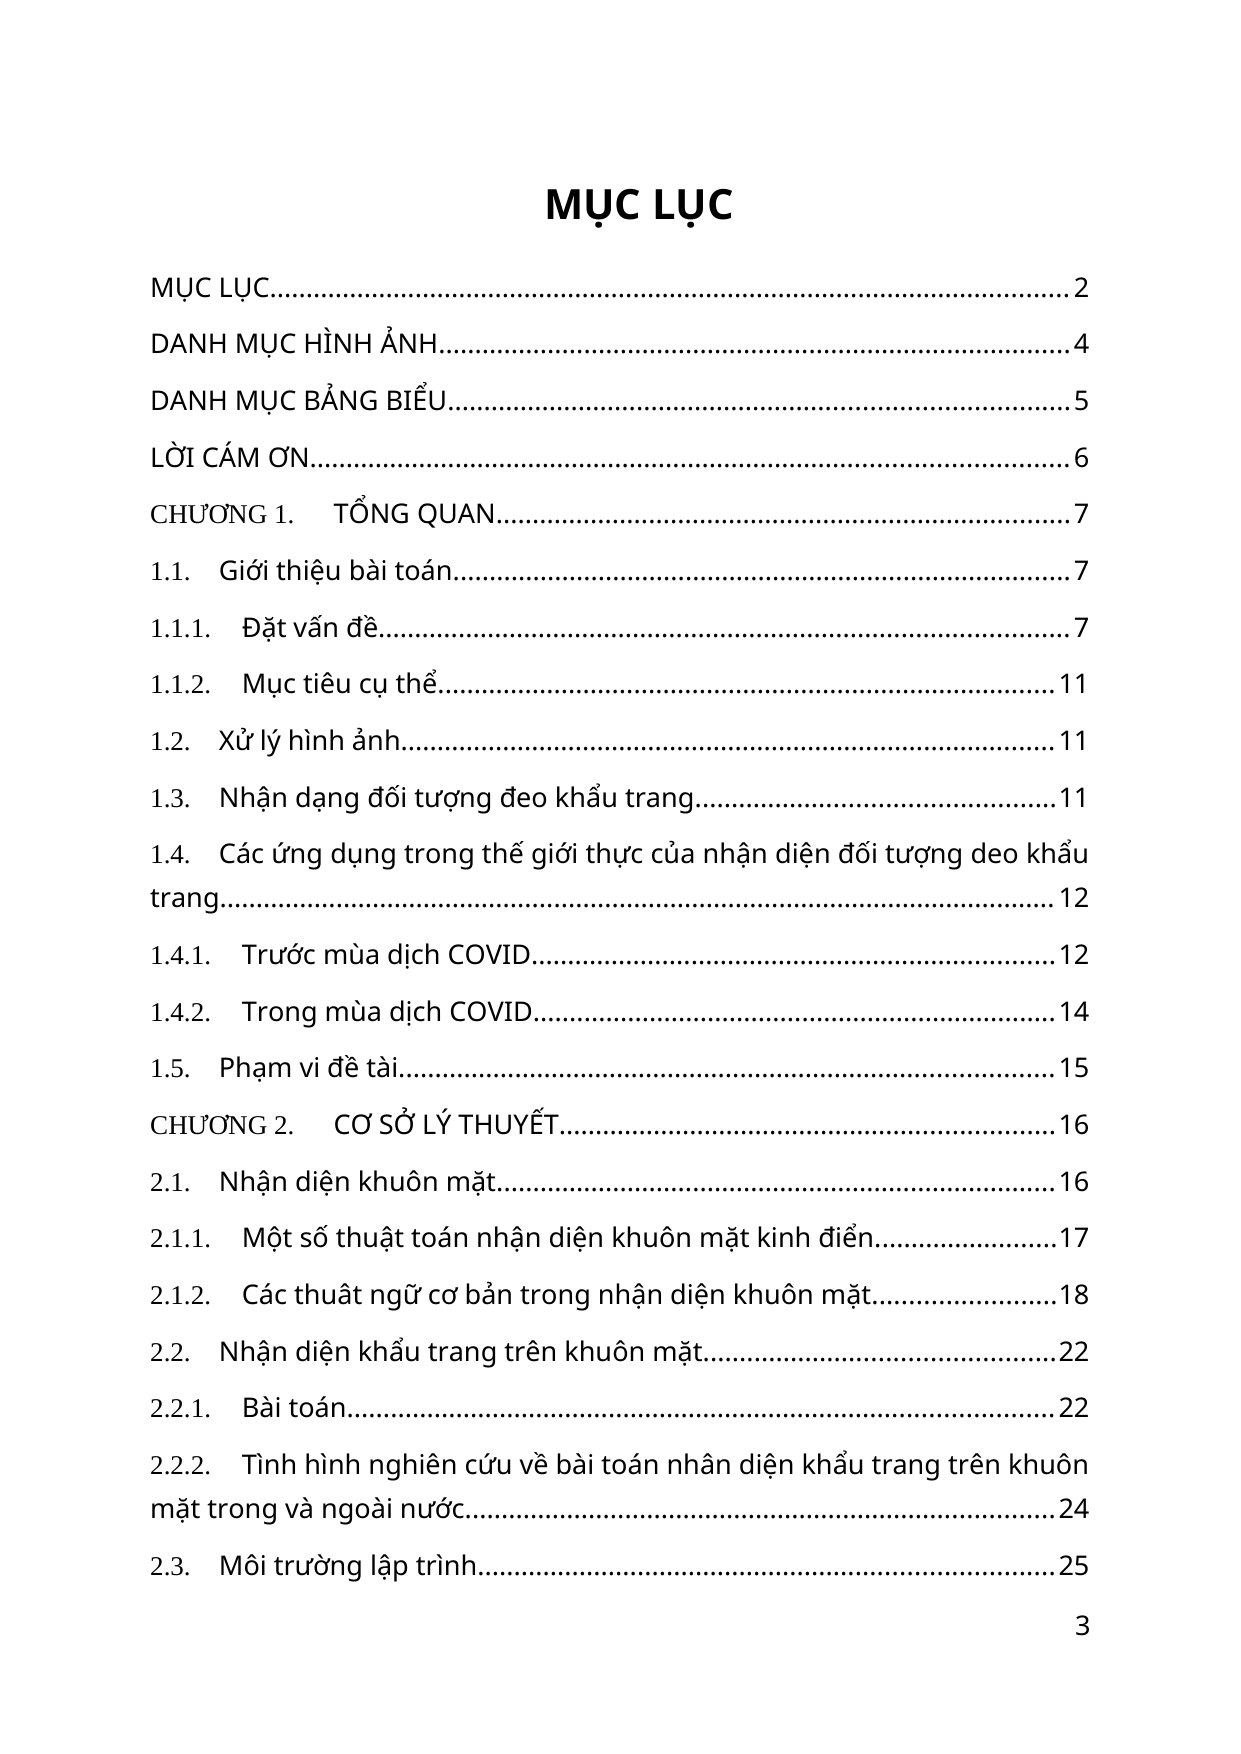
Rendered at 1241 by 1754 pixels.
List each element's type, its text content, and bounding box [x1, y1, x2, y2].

text 1.2. Xử lý hình ảnh. 11 [150, 721, 1090, 758]
text 2.1.2. Các thuât ngữ cơ bản trong nhận diện khuôn mặt. 18 [150, 1276, 1090, 1312]
text 2.1. Nhận diện khuôn mặt. 16 [150, 1162, 1090, 1199]
text 1.4.2. Trong mùa dịch COVID. 14 [150, 992, 1090, 1029]
text 1.1.1. Đặt vấn đề. 7 [150, 608, 1090, 645]
text 1.5. Phạm vi đề tài. 15 [150, 1049, 1090, 1086]
text DANH MỤC BẢNG BIỂU 5 [150, 381, 1090, 418]
text 1.1. Giới thiệu bài toán. 7 [150, 551, 1090, 588]
text 2.2.1. Bài toán. 22 [150, 1389, 1090, 1426]
text 2.3. Môi trường lập trình. 25 [150, 1546, 1090, 1583]
text CHƯƠNG 1. TỔNG QUAN 7 [150, 495, 1090, 532]
text 1.4. Các ứng dụng trong thế giới thực của nhận diện đối tượng deo khẩu trang. 12 [150, 835, 1090, 916]
text 1.1.2. Mục tiêu cụ thể. 11 [150, 665, 1090, 702]
text 2.2.2. Tình hình nghiên cứu về bài toán nhân diện khẩu trang trên khuôn mặt trong và ngoài nước. 24 [150, 1446, 1090, 1527]
text LỜI CÁM ƠN 6 [150, 438, 1090, 475]
text 2.2. Nhận diện khẩu trang trên khuôn mặt. 22 [150, 1332, 1090, 1369]
text 1.4.1. Trước mùa dịch COVID. 12 [150, 936, 1090, 972]
text 2.1.1. Một số thuật toán nhận diện khuôn mặt kinh điển. 17 [150, 1219, 1090, 1256]
text 1.3. Nhận dạng đối tượng đeo khẩu trang. 11 [150, 778, 1090, 815]
text CHƯƠNG 2. CƠ SỞ LÝ THUYẾT 16 [150, 1106, 1090, 1142]
text DANH MỤC HÌNH ẢNH 4 [150, 325, 1090, 362]
subtitle MỤC LỤC [187, 175, 1090, 232]
text MỤC LỤC 2 [150, 268, 1090, 305]
